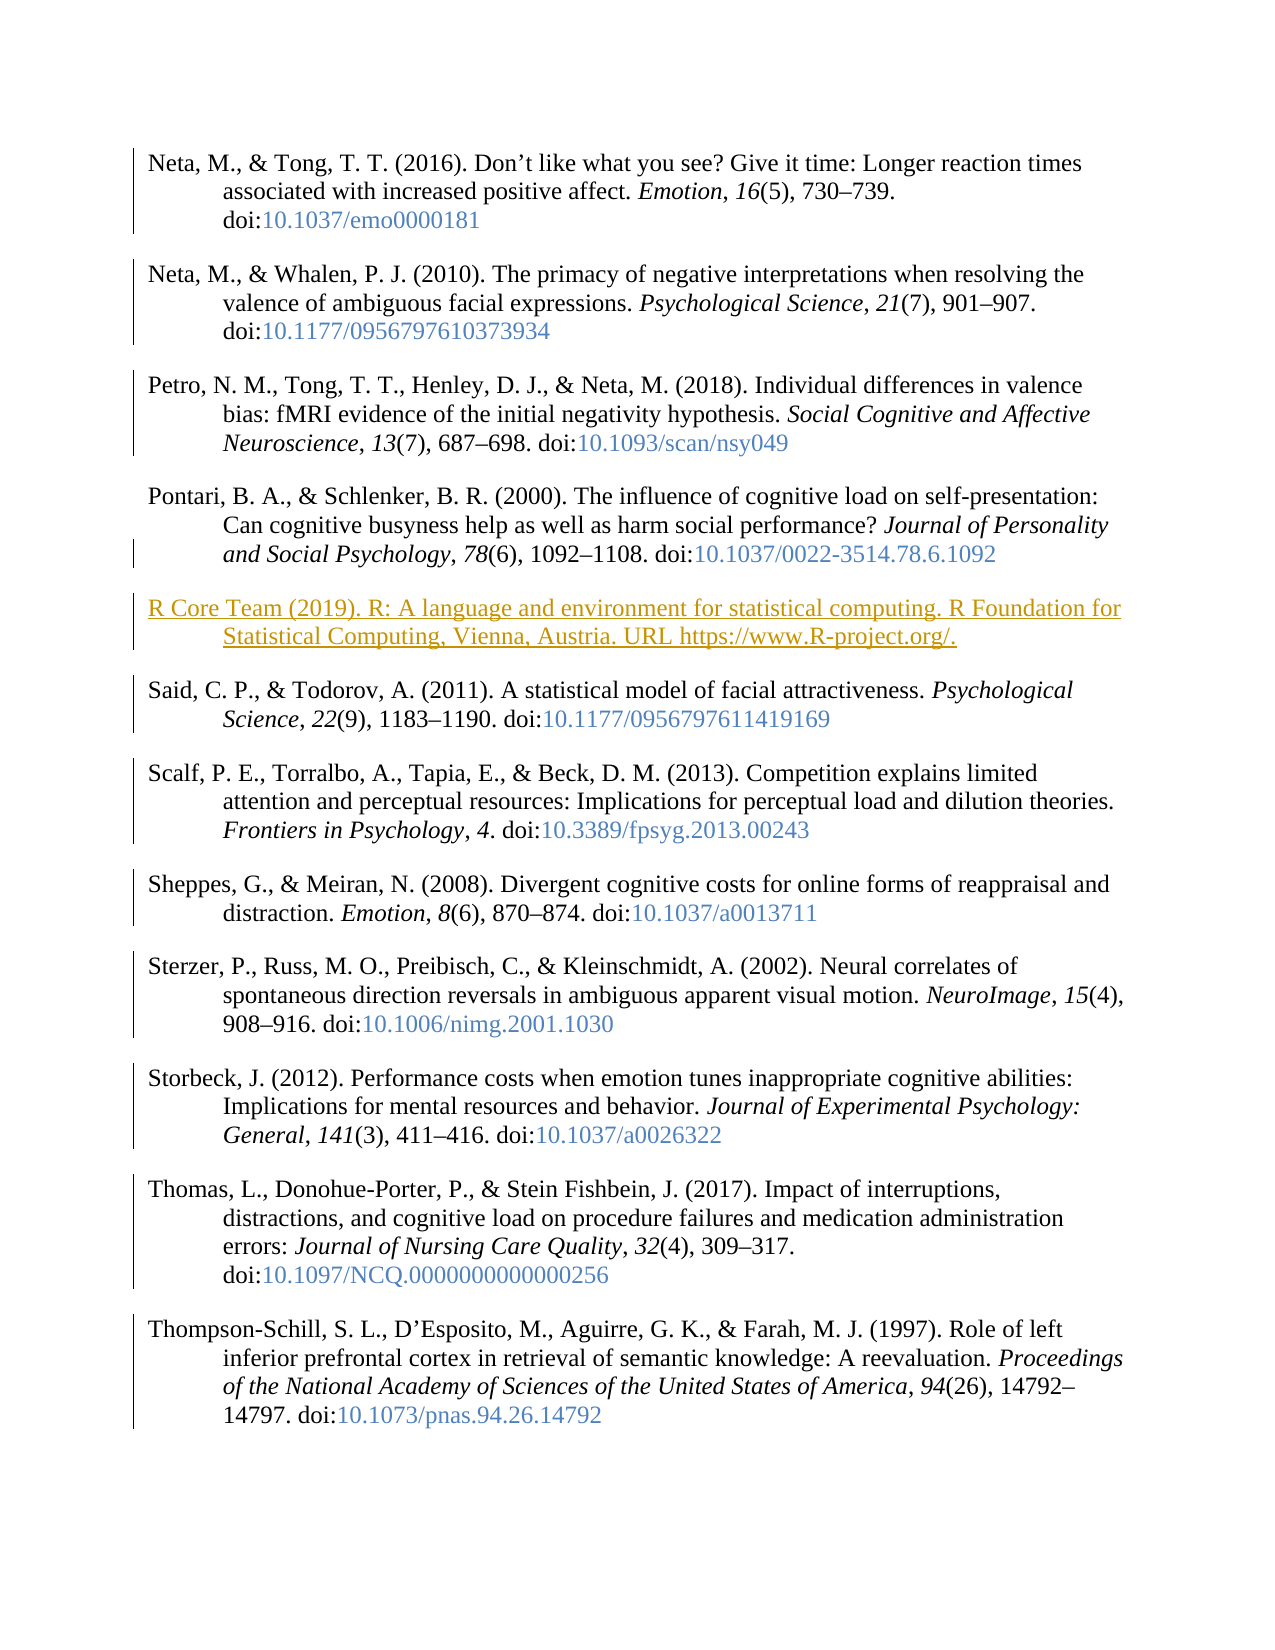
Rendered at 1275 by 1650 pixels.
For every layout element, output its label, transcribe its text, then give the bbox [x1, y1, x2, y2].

text Neta, M., & Whalen, P. J. (2010). The primacy of negative interpretations when resolving the valence of ambiguous facial expressions. Psychological Science, 21(7), 901–907. doi:10.1177/0956797610373934 [148, 259, 1127, 345]
text Thomas, L., Donohue-Porter, P., & Stein Fishbein, J. (2017). Impact of interruptions, distractions, and cognitive load on procedure failures and medication administration errors: Journal of Nursing Care Quality, 32(4), 309–317. doi:10.1097/NCQ.0000000000000256 [148, 1174, 1127, 1289]
text Sheppes, G., & Meiran, N. (2008). Divergent cognitive costs for online forms of reappraisal and distraction. Emotion, 8(6), 870–874. doi:10.1037/a0013711 [148, 869, 1127, 926]
text Pontari, B. A., & Schlenker, B. R. (2000). The influence of cognitive load on self-presentation: Can cognitive busyness help as well as harm social performance? Journal of Personality and Social Psychology, 78(6), 1092–1108. doi:10.1037/0022-3514.78.6.1092 [148, 481, 1127, 568]
text Neta, M., & Tong, T. T. (2016). Don’t like what you see? Give it time: Longer reaction times associated with increased positive affect. Emotion, 16(5), 730–739. doi:10.1037/emo0000181 [148, 148, 1127, 234]
text Thompson-Schill, S. L., D’Esposito, M., Aguirre, G. K., & Farah, M. J. (1997). Role of left inferior prefrontal cortex in retrieval of semantic knowledge: A reevaluation. Proceedings of the National Academy of Sciences of the United States of America, 94(26), 14792–14797. doi:10.1073/pnas.94.26.14792 [148, 1314, 1127, 1429]
text Sterzer, P., Russ, M. O., Preibisch, C., & Kleinschmidt, A. (2002). Neural correlates of spontaneous direction reversals in ambiguous apparent visual motion. NeuroImage, 15(4), 908–916. doi:10.1006/nimg.2001.1030 [148, 951, 1127, 1038]
text Petro, N. M., Tong, T. T., Henley, D. J., & Neta, M. (2018). Individual differences in valence bias: fMRI evidence of the initial negativity hypothesis. Social Cognitive and Affective Neuroscience, 13(7), 687–698. doi:10.1093/scan/nsy049 [148, 370, 1127, 456]
text Storbeck, J. (2012). Performance costs when emotion tunes inappropriate cognitive abilities: Implications for mental resources and behavior. Journal of Experimental Psychology: General, 141(3), 411–416. doi:10.1037/a0026322 [148, 1063, 1127, 1149]
text Said, C. P., & Todorov, A. (2011). A statistical model of facial attractiveness. Psychological Science, 22(9), 1183–1190. doi:10.1177/0956797611419169 [148, 675, 1127, 733]
text Scalf, P. E., Torralbo, A., Tapia, E., & Beck, D. M. (2013). Competition explains limited attention and perceptual resources: Implications for perceptual load and dilution theories. Frontiers in Psychology, 4. doi:10.3389/fpsyg.2013.00243 [148, 758, 1127, 844]
